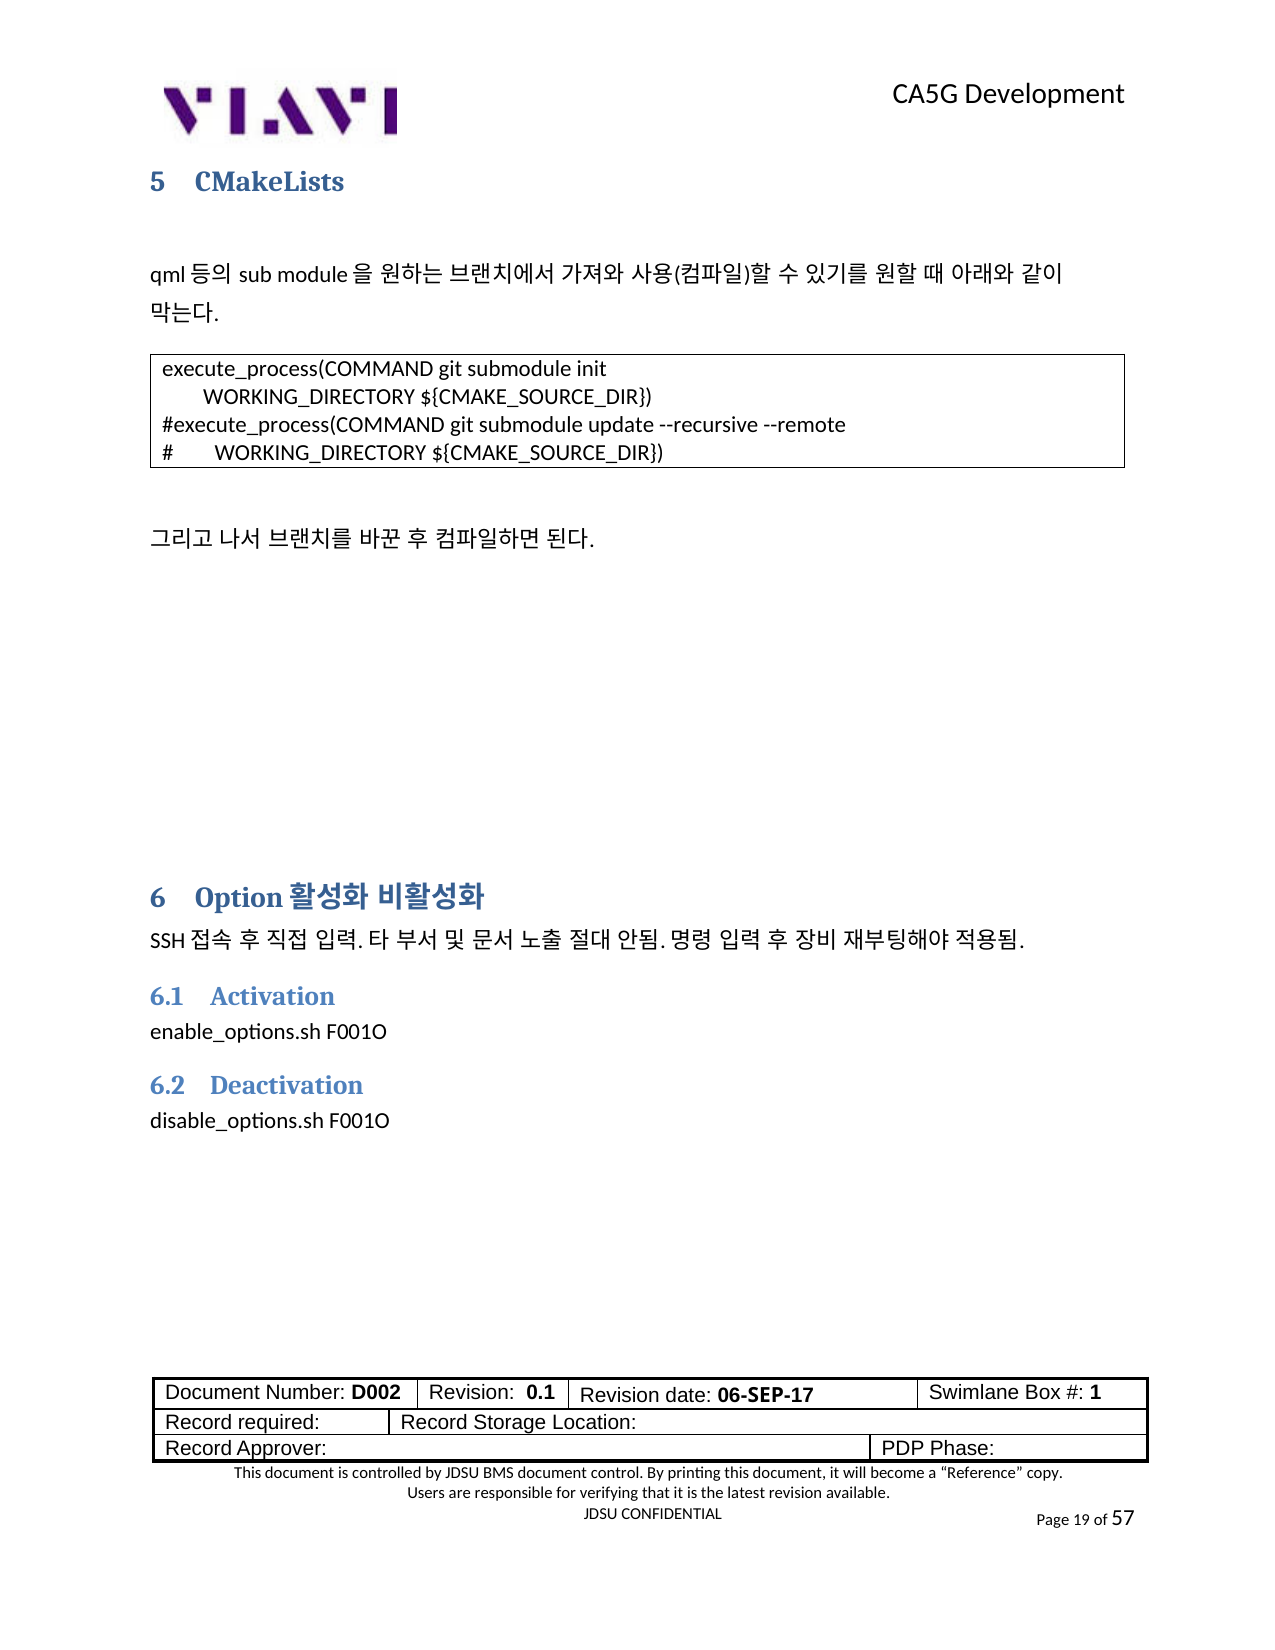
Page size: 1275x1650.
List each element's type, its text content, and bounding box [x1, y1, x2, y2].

text disable_options.sh F001O [150, 1106, 1125, 1134]
subtitle Option활성화 비활성화 [150, 874, 1125, 916]
subtitle CMakeLists [150, 165, 1125, 198]
subtitle Deactivation [150, 1070, 1125, 1101]
text qml등의 sub module을 원하는 브랜치에서 가져와 사용(컴파일)할 수 있기를 원할 때 아래와 같이 막는다. [150, 256, 1125, 328]
text SSH 접속 후 직접 입력. 타 부서 및 문서 노출 절대 안됨. 명령 입력 후 장비 재부팅해야 적용됨. [150, 922, 1125, 956]
picture [162, 68, 397, 146]
text 그리고 나서 브랜치를 바꾼 후 컴파일하면 된다. [150, 521, 1125, 554]
subtitle Activation [150, 981, 1125, 1012]
text enable_options.sh F001O [150, 1017, 1125, 1045]
table_header execute_process(COMMAND git submodule init WORKING_DIRECTORY ${CMAKE_SOURCE_DIR}) #execute_process(COMMAND git submodule update --recursive --remote # WORKING_DIRECTORY ${CMAKE_SOURCE_DIR}) [151, 355, 1124, 467]
